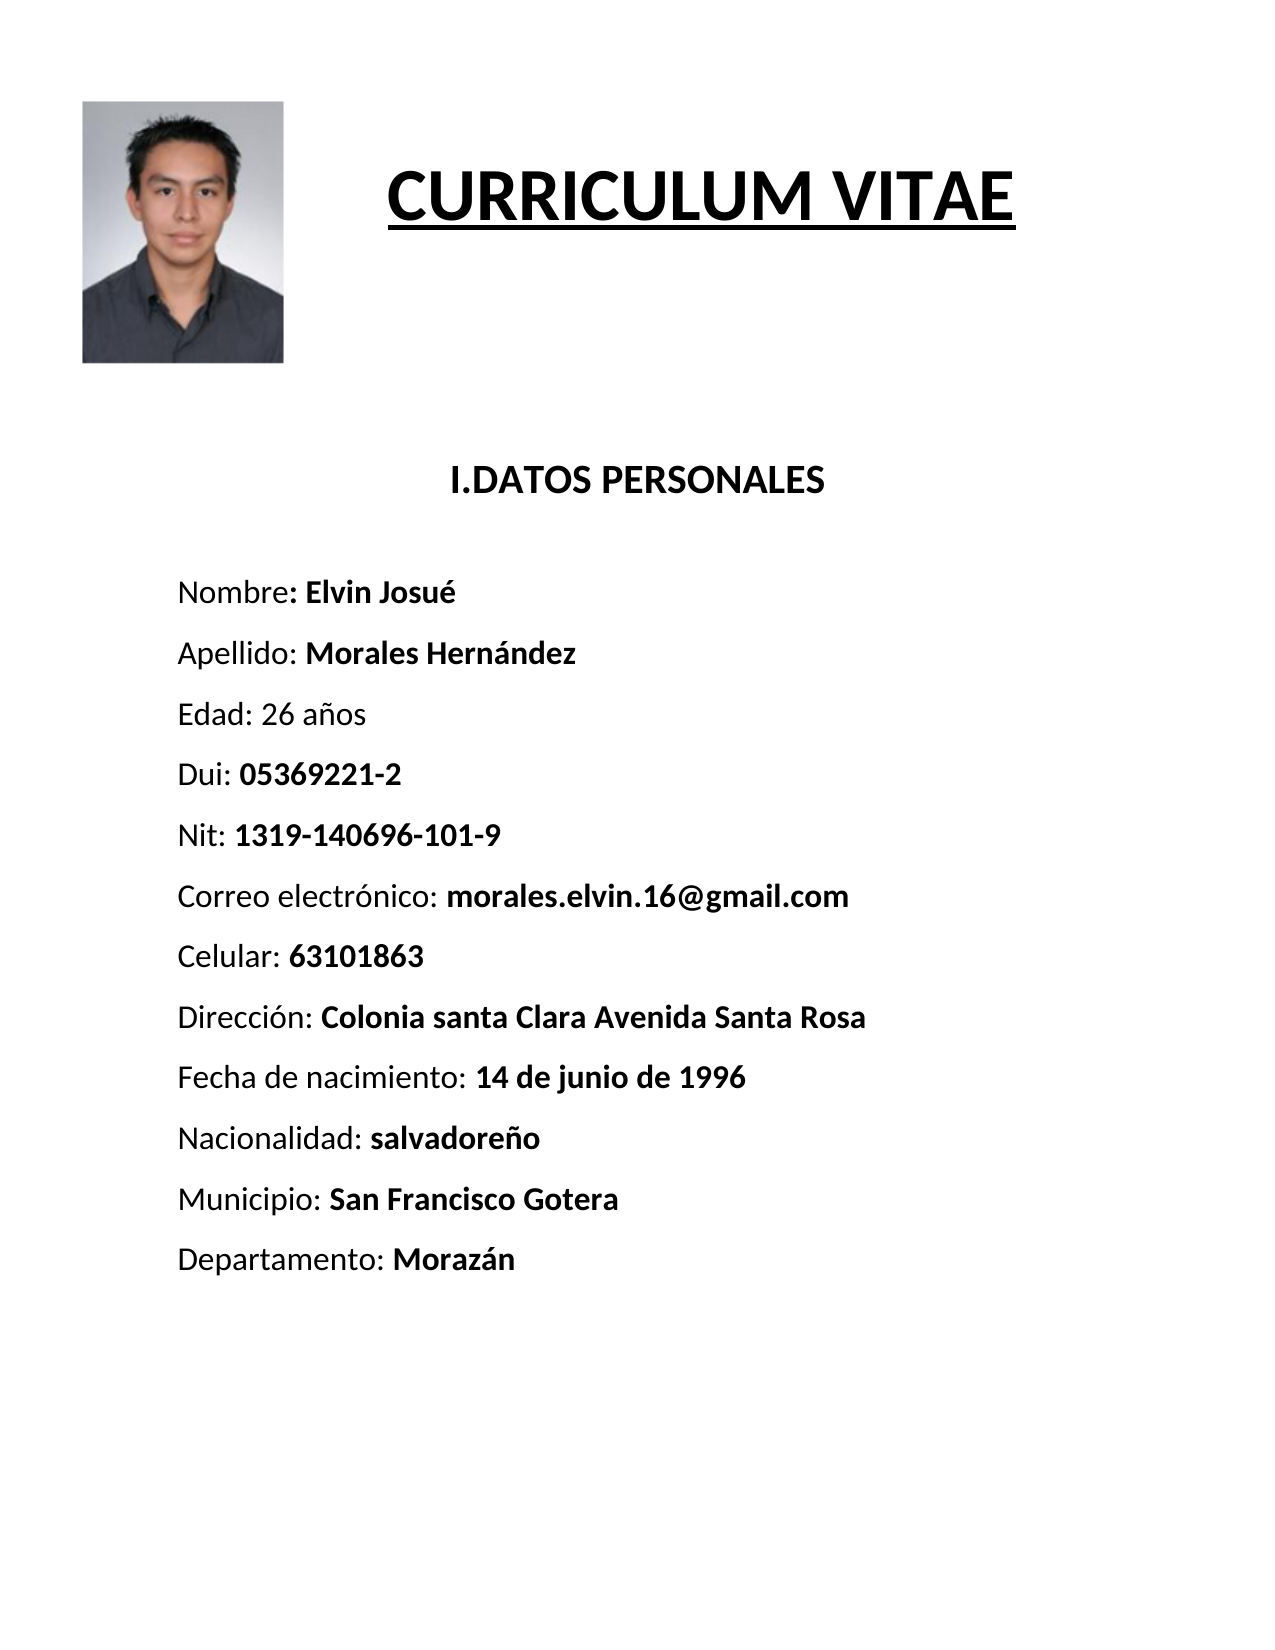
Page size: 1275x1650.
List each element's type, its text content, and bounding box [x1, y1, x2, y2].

text Apellido: Morales Hernández [177, 632, 1098, 673]
picture [78, 97, 287, 365]
text I.DATOS PERSONALES [177, 453, 1098, 504]
text Municipio: San Francisco Gotera [177, 1178, 1098, 1218]
text Nit: 1319-140696-101-9 [177, 814, 1098, 855]
text Nacionalidad: salvadoreño [177, 1117, 1098, 1158]
text CURRICULUM VITAE [287, 148, 1098, 239]
text Dirección: Colonia santa Clara Avenida Santa Rosa [177, 996, 1098, 1037]
text Edad: 26 años [177, 693, 1098, 733]
text Fecha de nacimiento: 14 de junio de 1996 [177, 1057, 1098, 1097]
text Nombre: Elvin Josué [177, 572, 1098, 612]
text Dui: 05369221-2 [177, 753, 1098, 794]
text Celular: 63101863 [177, 935, 1098, 976]
text Departamento: Morazán [177, 1238, 1098, 1279]
text Correo electrónico: morales.elvin.16@gmail.com [177, 875, 1098, 915]
